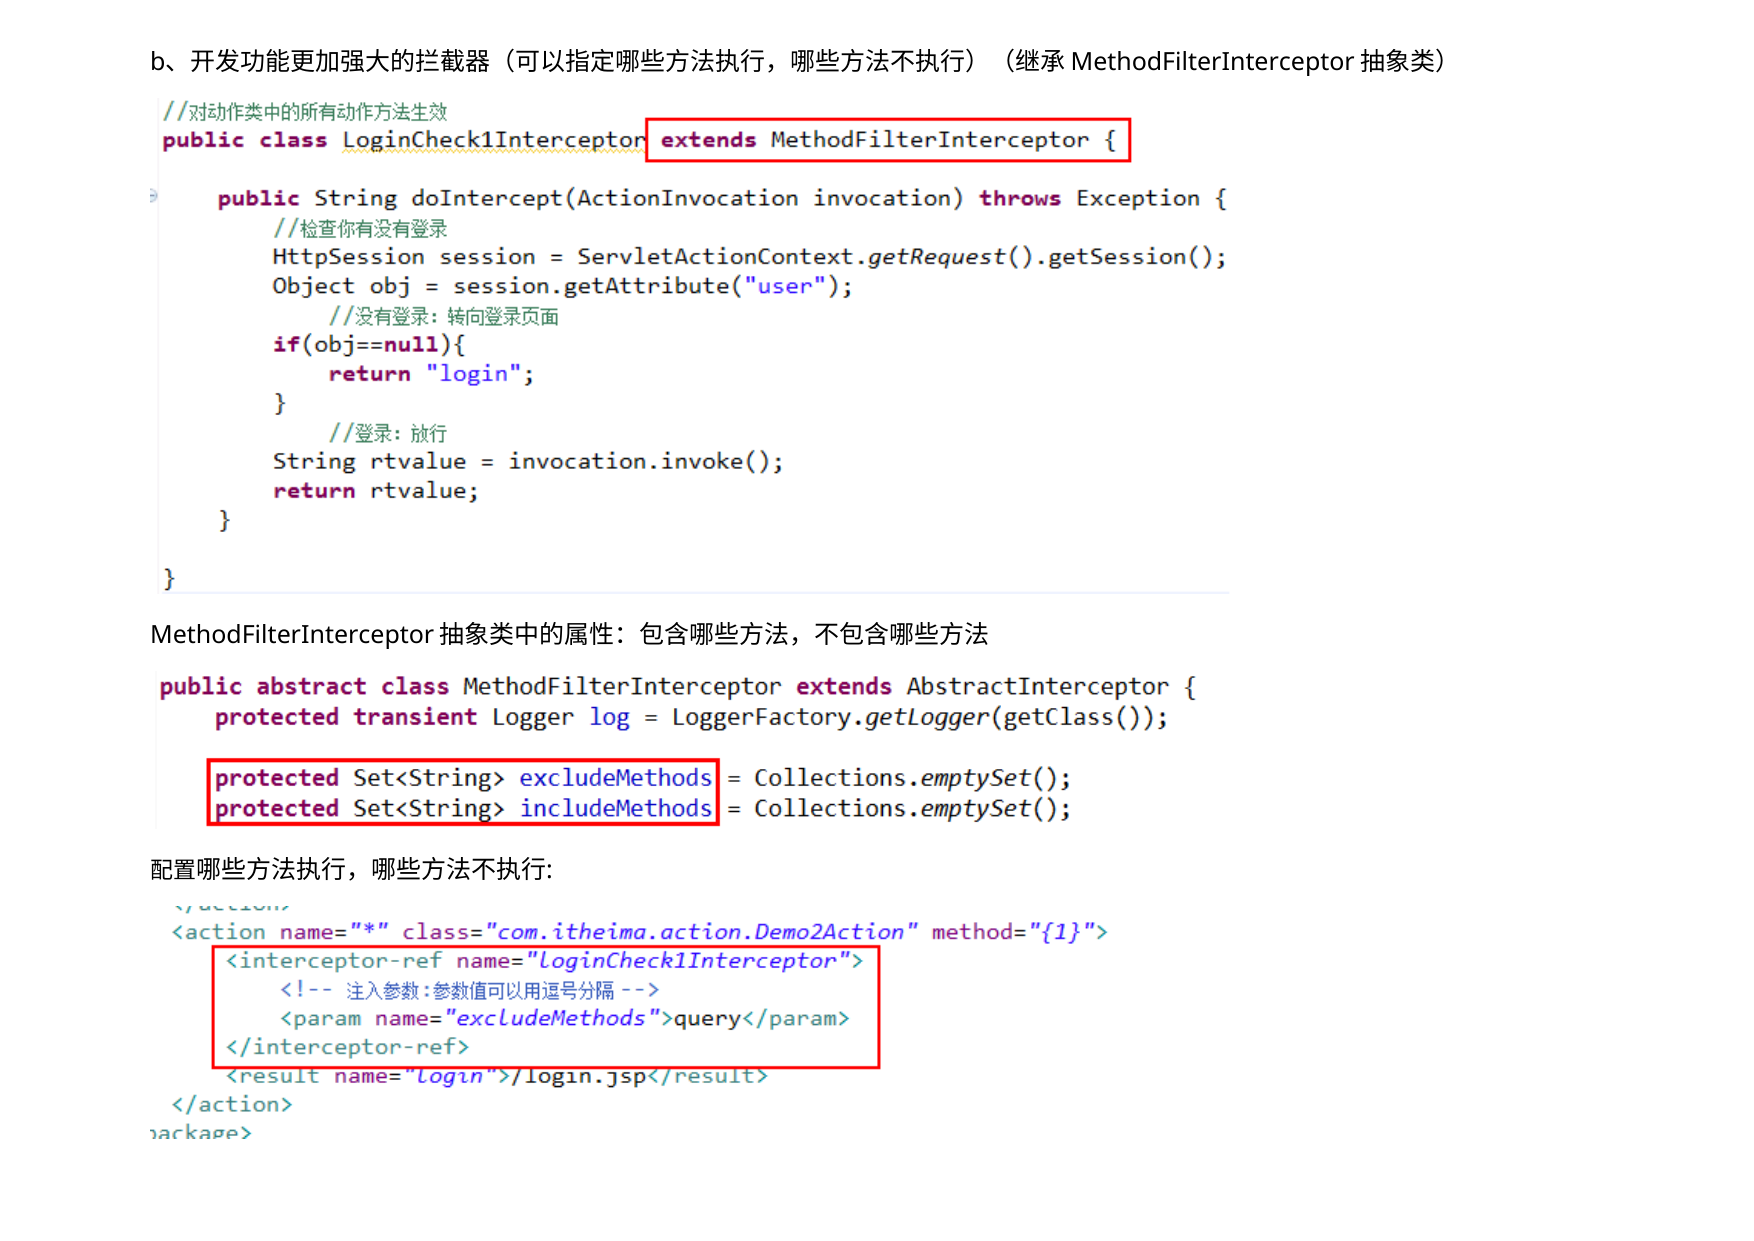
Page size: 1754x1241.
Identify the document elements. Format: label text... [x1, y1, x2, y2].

text 配置哪些方法执行，哪些方法不执行: [150, 849, 1636, 886]
text b、开发功能更加强大的拦截器（可以指定哪些方法执行，哪些方法不执行）（继承MethodFilterInterceptor抽象类） [150, 41, 1636, 78]
picture [150, 671, 1239, 829]
picture [150, 98, 1230, 594]
picture [150, 906, 1240, 1139]
text MethodFilterInterceptor抽象类中的属性：包含哪些方法，不包含哪些方法 [150, 614, 1636, 650]
